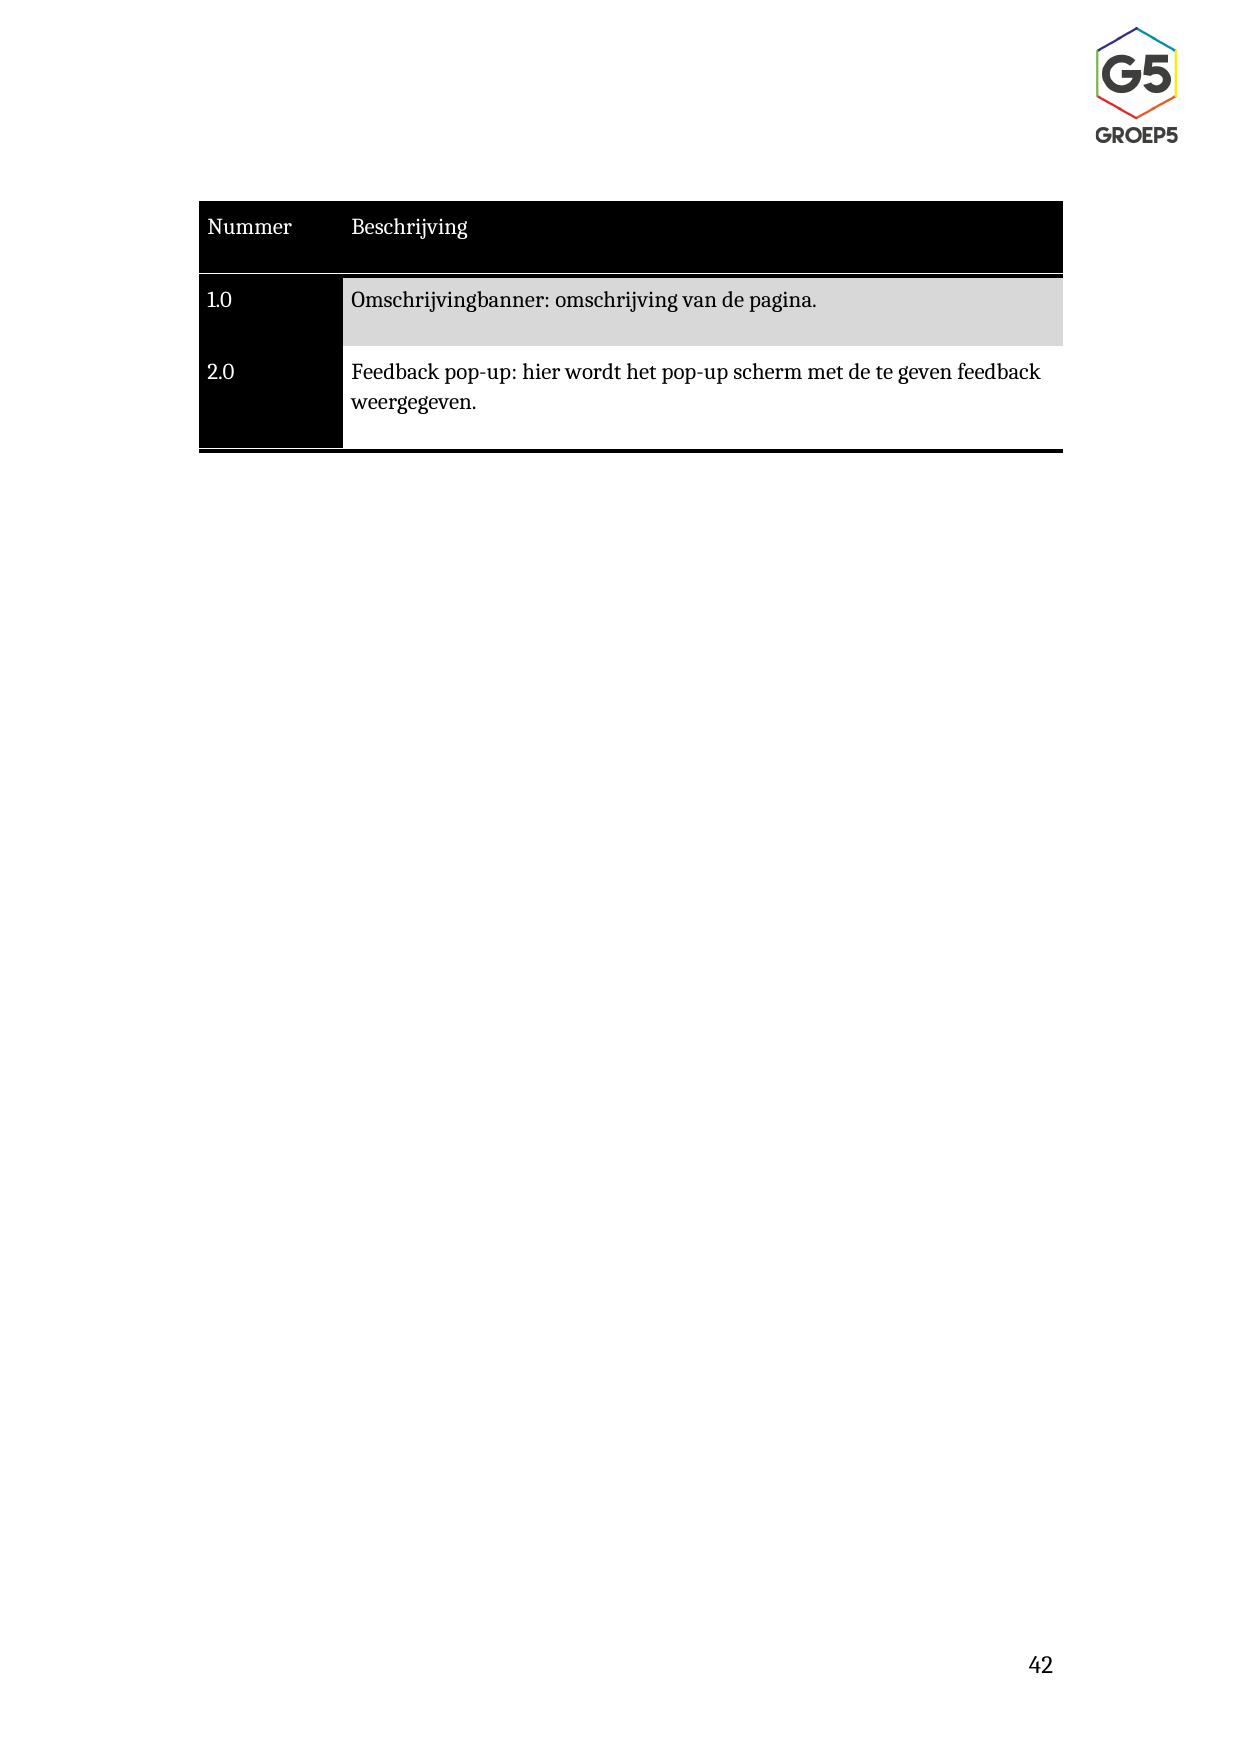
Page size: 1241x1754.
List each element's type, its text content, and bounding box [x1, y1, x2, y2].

table_header Beschrijving [343, 206, 1063, 273]
table_header Nummer [199, 206, 343, 273]
picture [1095, 27, 1178, 143]
table_cell Feedback pop-up: hier wordt het pop-up scherm met de te geven feedback weergegeven. [343, 346, 1063, 448]
table_cell 1.0 [199, 278, 343, 346]
table_cell Omschrijvingbanner: omschrijving van de pagina. [343, 278, 1063, 346]
table_cell 2.0 [199, 351, 343, 448]
